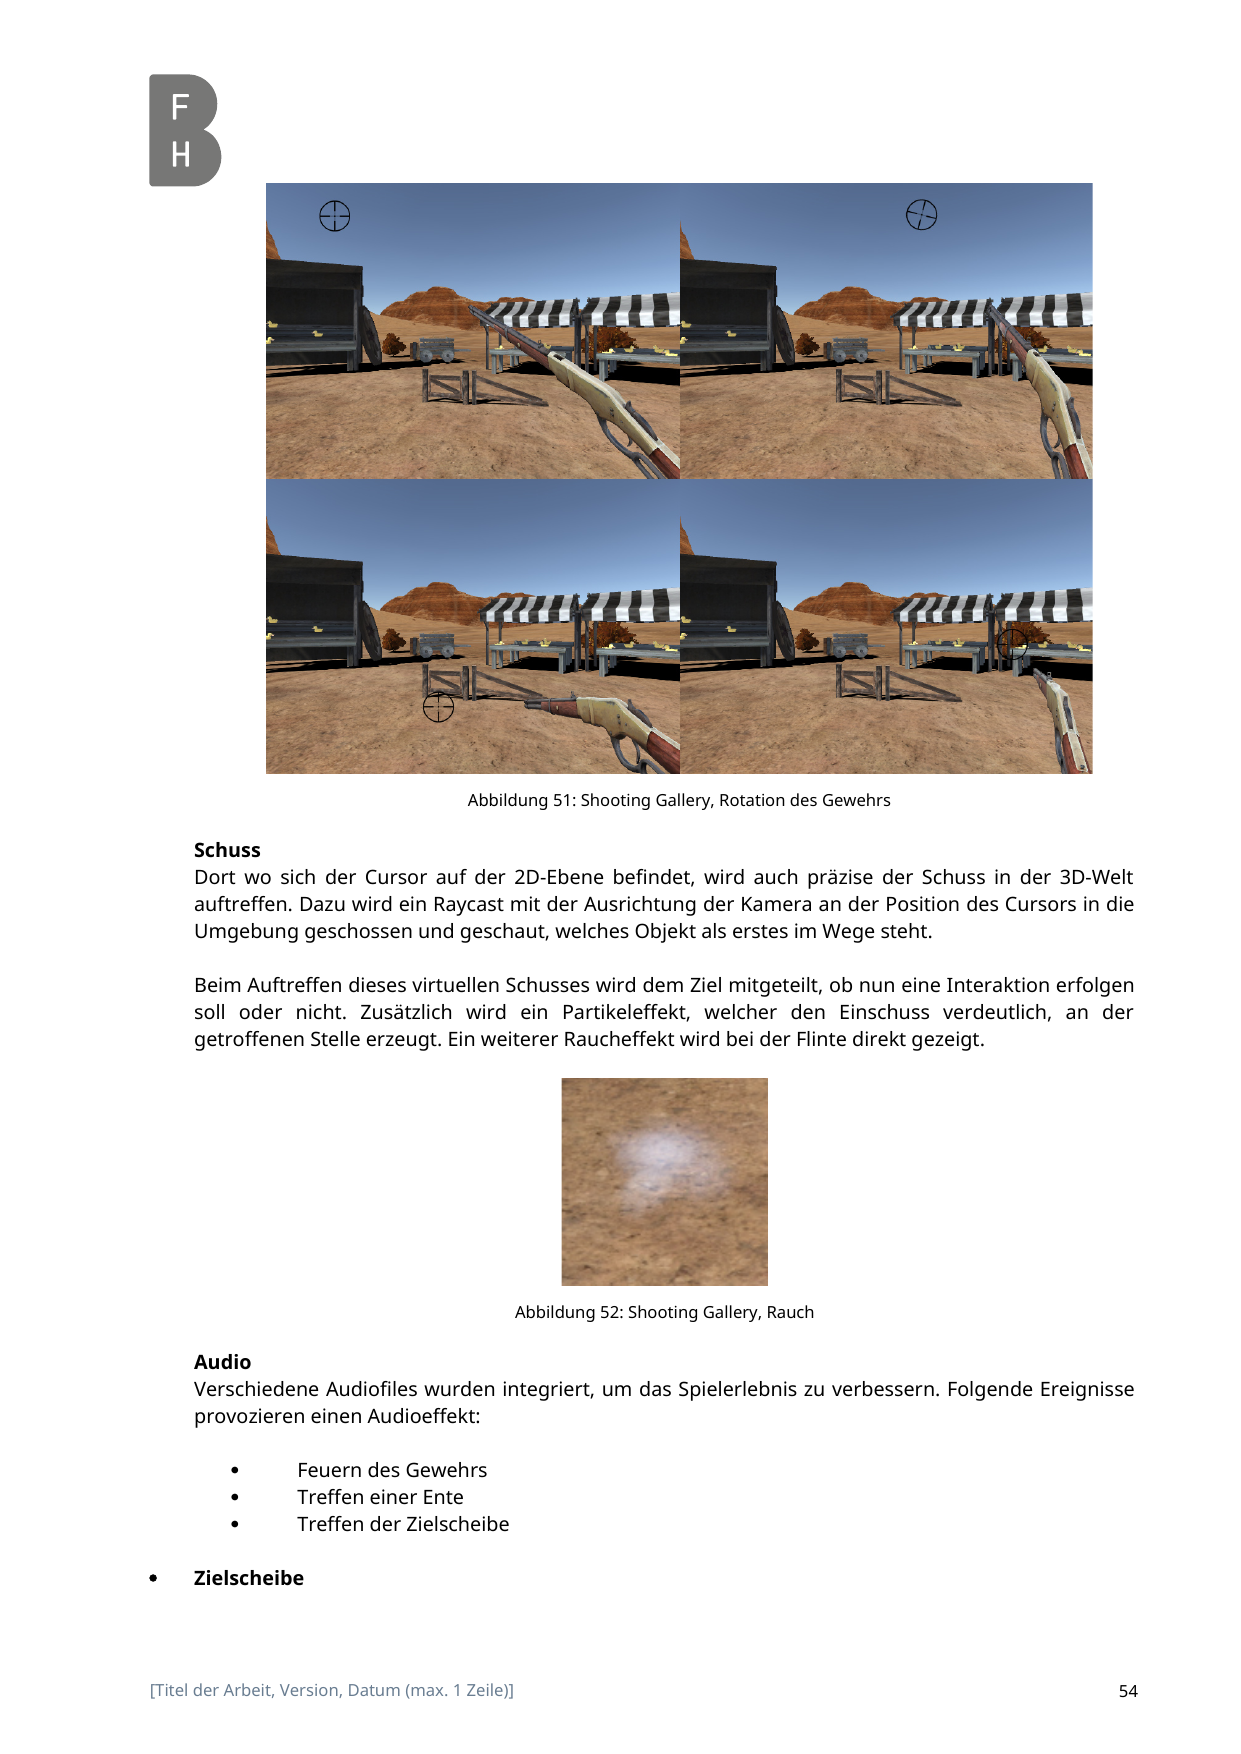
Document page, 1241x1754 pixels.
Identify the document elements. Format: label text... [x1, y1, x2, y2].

text Schuss [194, 836, 1136, 863]
text Dort wo sich der Cursor auf der 2D-Ebene befindet, wird auch präzise der Schuss in der 3D-Welt auftreffen. Dazu wird ein Raycast mit der Ausrichtung der Kamera an der Position des Cursors in die Umgebung geschossen und geschaut, welches Objekt als erstes im Wege steht. [194, 863, 1136, 944]
picture [561, 1078, 768, 1286]
list Treffen der Zielscheibe [224, 1510, 1136, 1537]
list Feuern des Gewehrs [224, 1456, 1136, 1483]
list Treffen einer Ente [224, 1483, 1136, 1510]
picture [266, 183, 1093, 774]
text Verschiedene Audiofiles wurden integriert, um das Spielerlebnis zu verbessern. Folgende Ereignisse provozieren einen Audioeffekt: [194, 1375, 1136, 1429]
text Audio [194, 1348, 1136, 1375]
list Zielscheibe [149, 1564, 1136, 1591]
text Beim Auftreffen dieses virtuellen Schusses wird dem Ziel mitgeteilt, ob nun eine Interaktion erfolgen soll oder nicht. Zusätzlich wird ein Partikeleffekt, welcher den Einschuss verdeutlich, an der getroffenen Stelle erzeugt. Ein weiterer Raucheffekt wird bei der Flinte direkt gezeigt. [194, 971, 1136, 1052]
